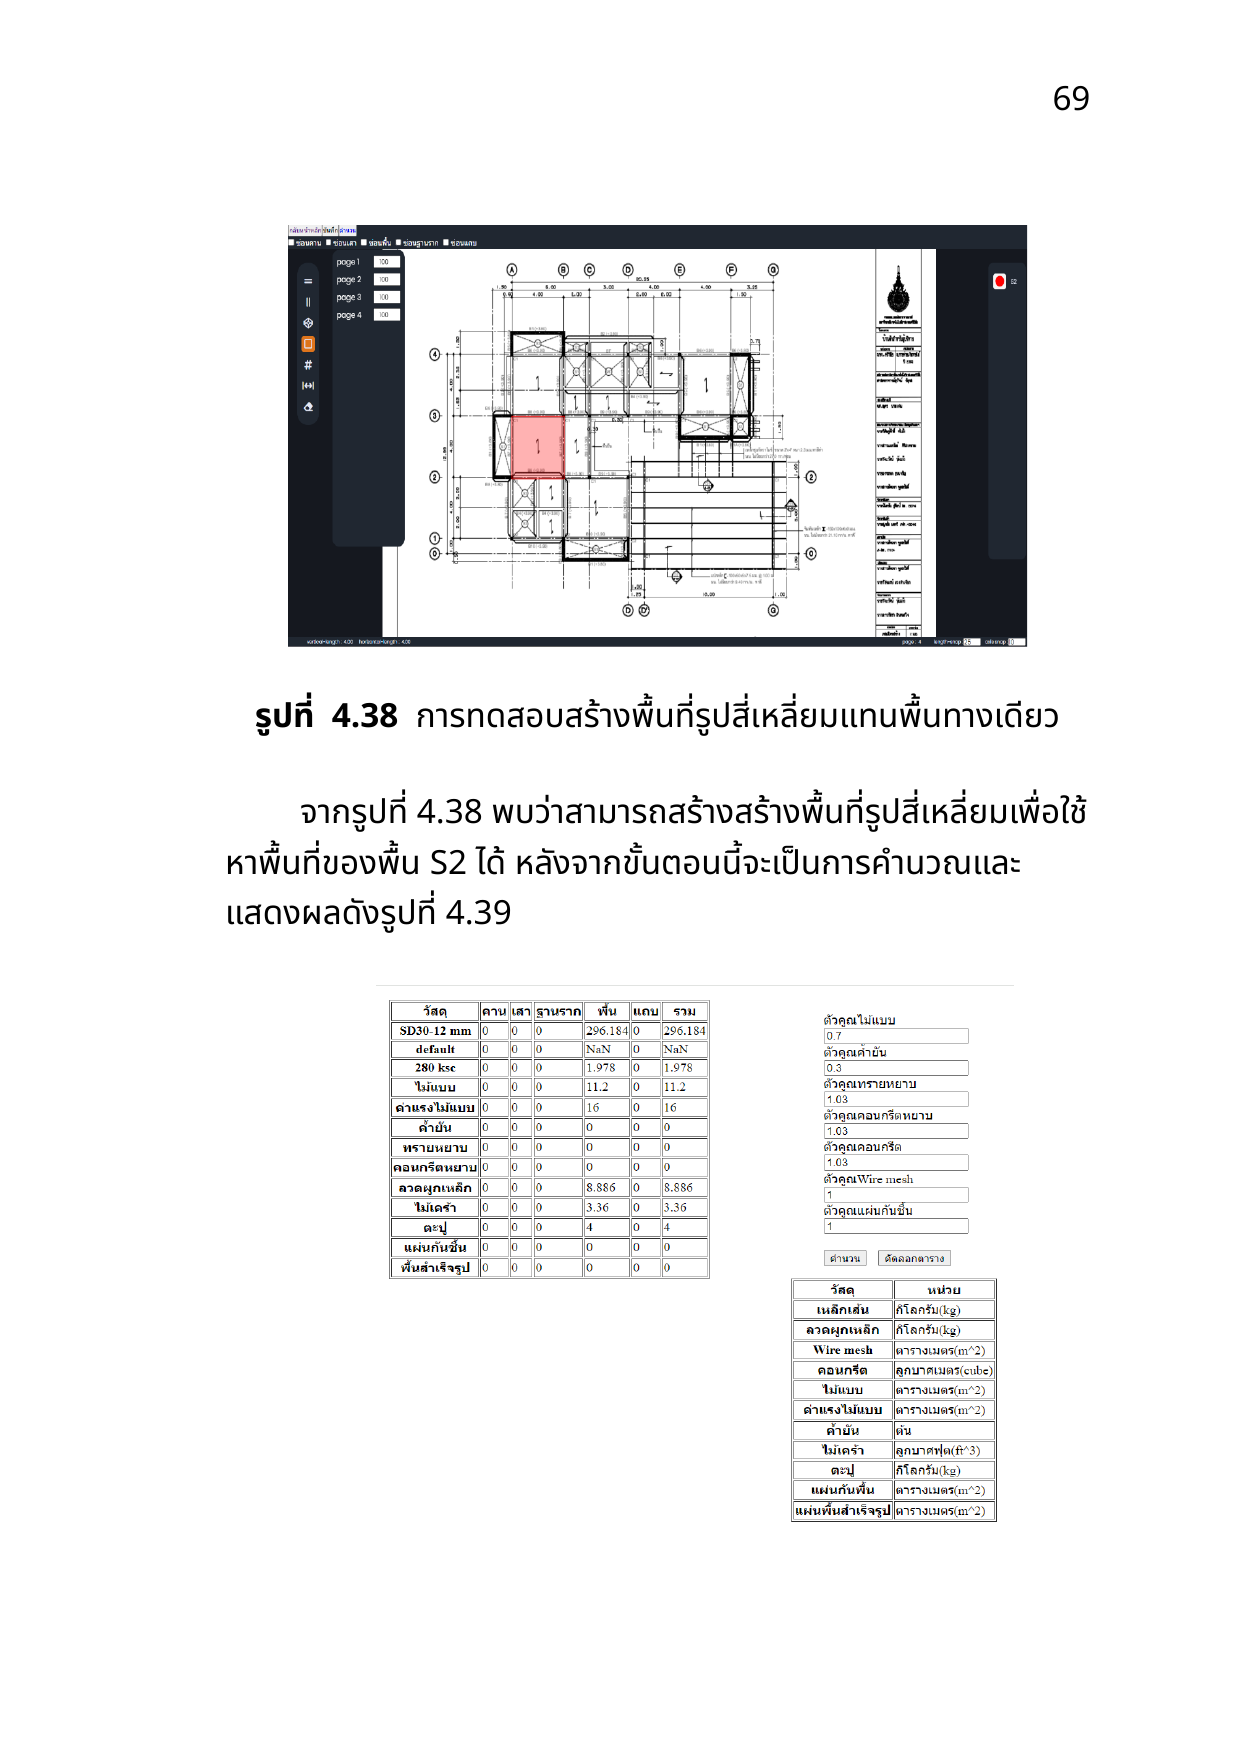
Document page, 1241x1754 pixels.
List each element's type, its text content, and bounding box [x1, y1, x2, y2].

text จากรูปที่ 4.38 พบว่าสามารถสร้างสร้างพื้นที่รูปสี่เหลี่ยมเพื่อใช้หาพื้นที่ของพื้น S2 ได้ หลังจากขั้นตอนนี้จะเป็นการคำนวณและแสดงผลดังรูปที่ 4.39 [225, 788, 1090, 940]
picture [376, 985, 1014, 1530]
picture [288, 225, 1028, 647]
text รูปที่ 4.38 การทดสอบสร้างพื้นที่รูปสี่เหลี่ยมแทนพื้นทางเดียว [225, 692, 1090, 742]
